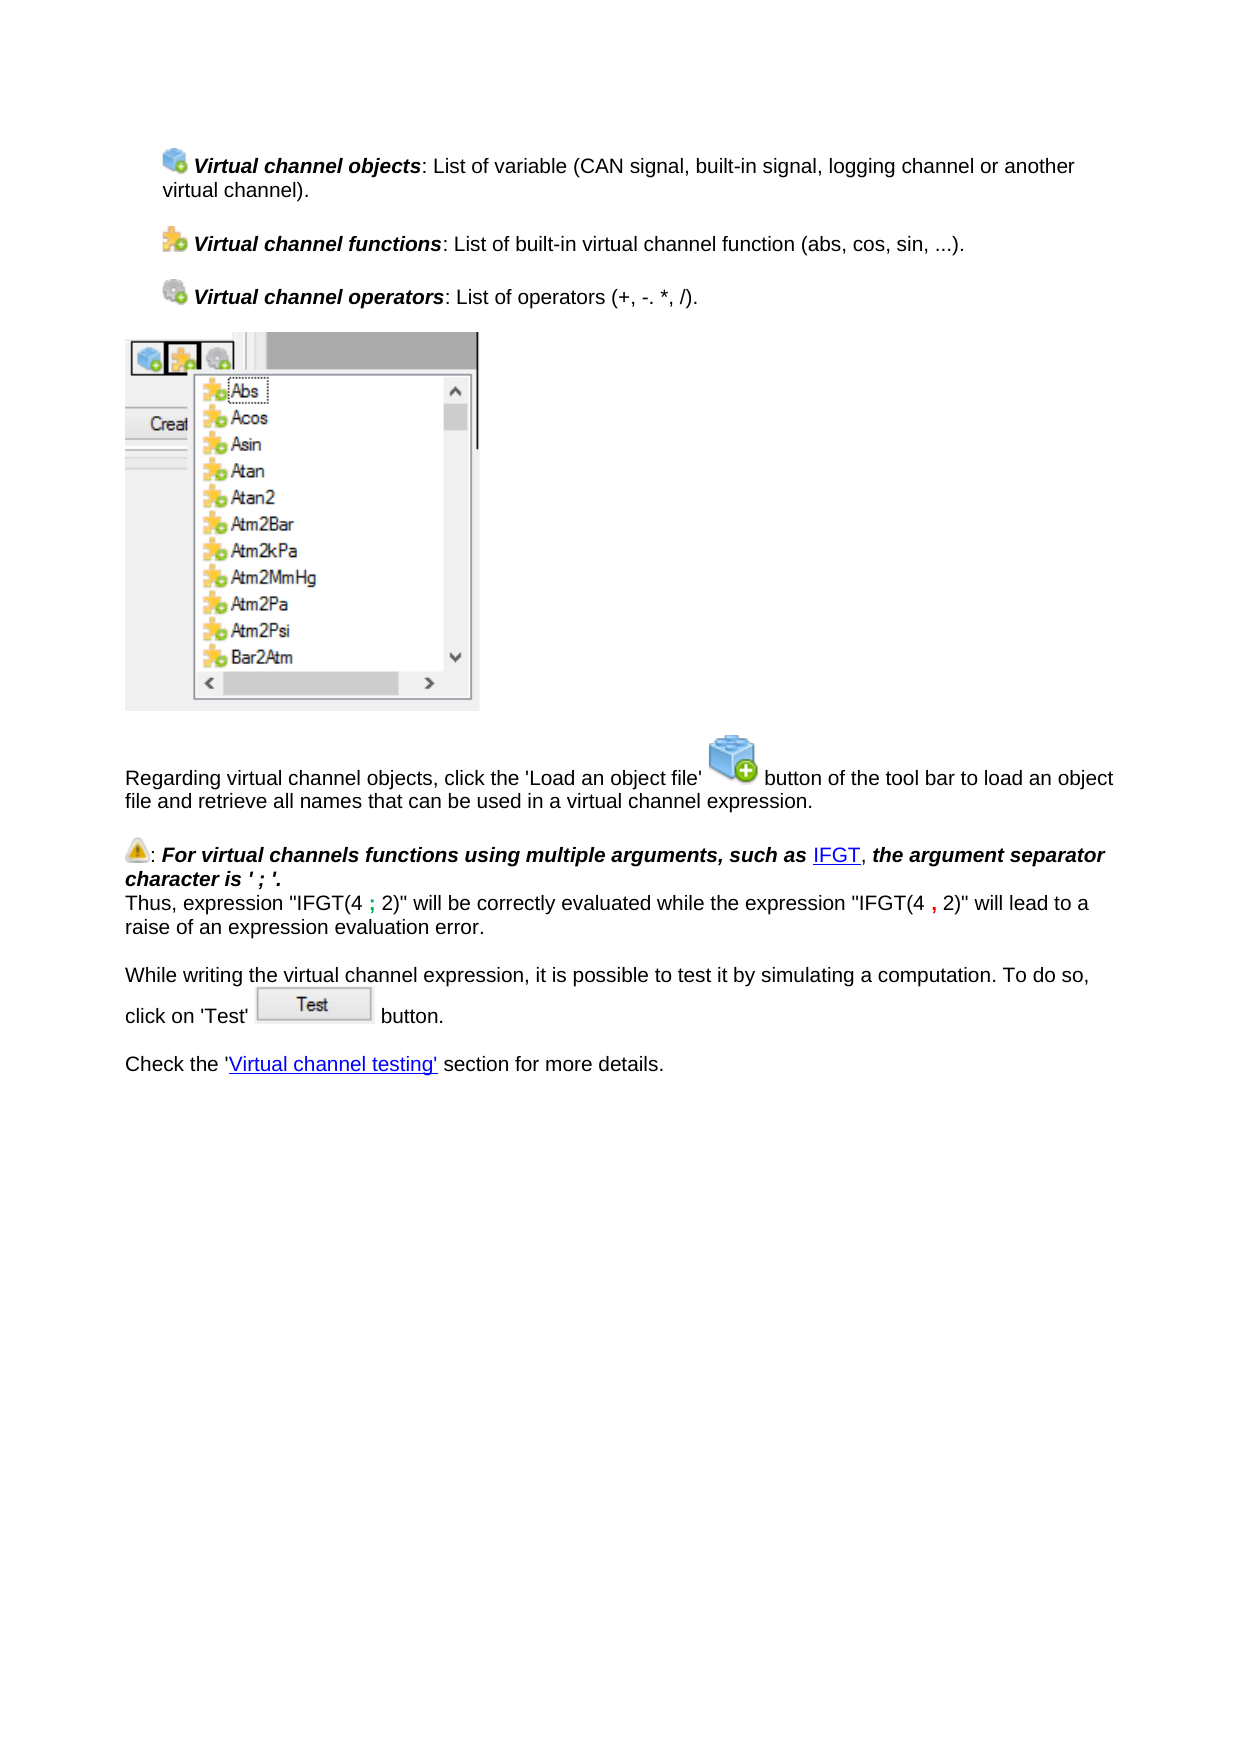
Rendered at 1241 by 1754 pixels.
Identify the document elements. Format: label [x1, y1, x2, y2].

picture [162, 226, 188, 252]
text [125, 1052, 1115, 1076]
picture [254, 986, 375, 1024]
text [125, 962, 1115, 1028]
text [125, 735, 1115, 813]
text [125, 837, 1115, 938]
picture [125, 837, 150, 863]
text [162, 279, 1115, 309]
picture [125, 332, 480, 711]
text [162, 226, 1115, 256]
picture [162, 279, 188, 305]
picture [162, 148, 188, 174]
picture [708, 735, 759, 785]
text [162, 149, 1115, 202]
